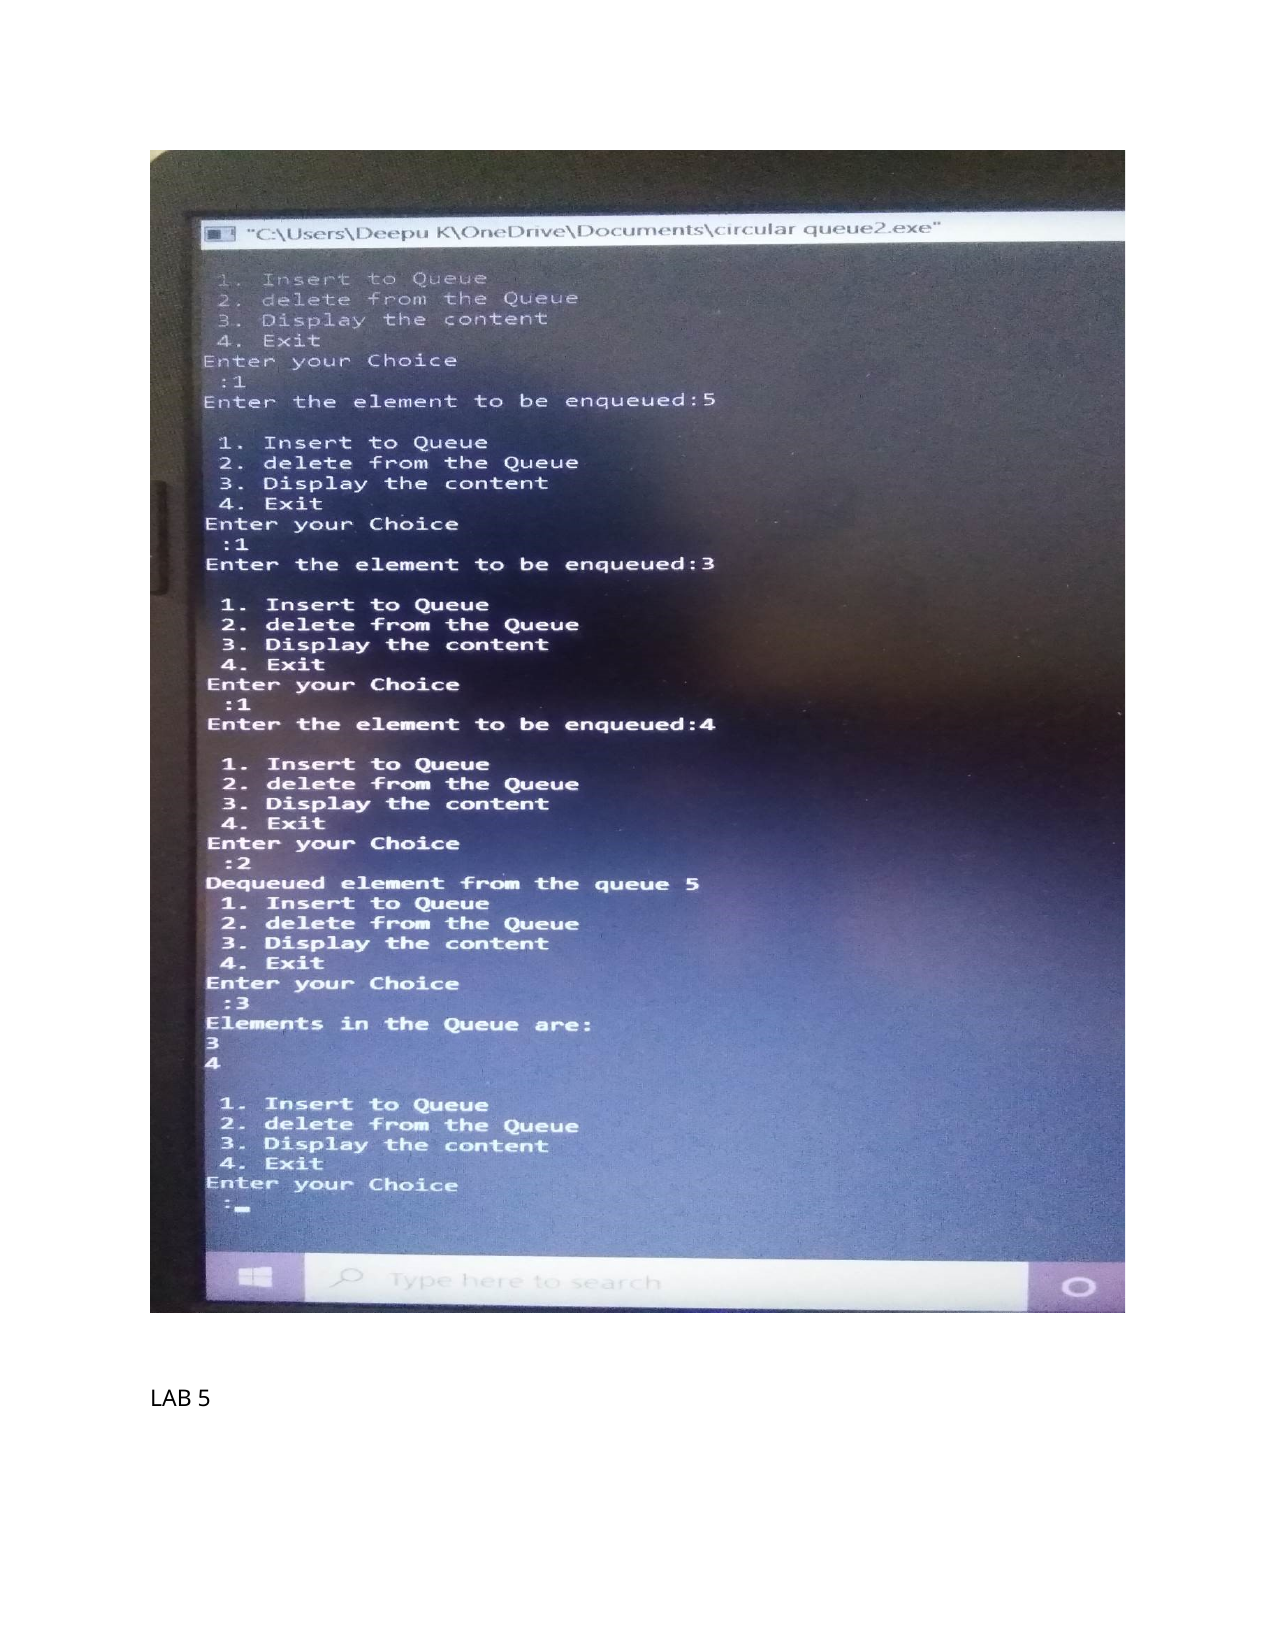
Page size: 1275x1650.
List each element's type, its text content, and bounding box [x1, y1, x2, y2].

picture [150, 150, 1125, 1313]
text LAB 5 [150, 1382, 1125, 1413]
